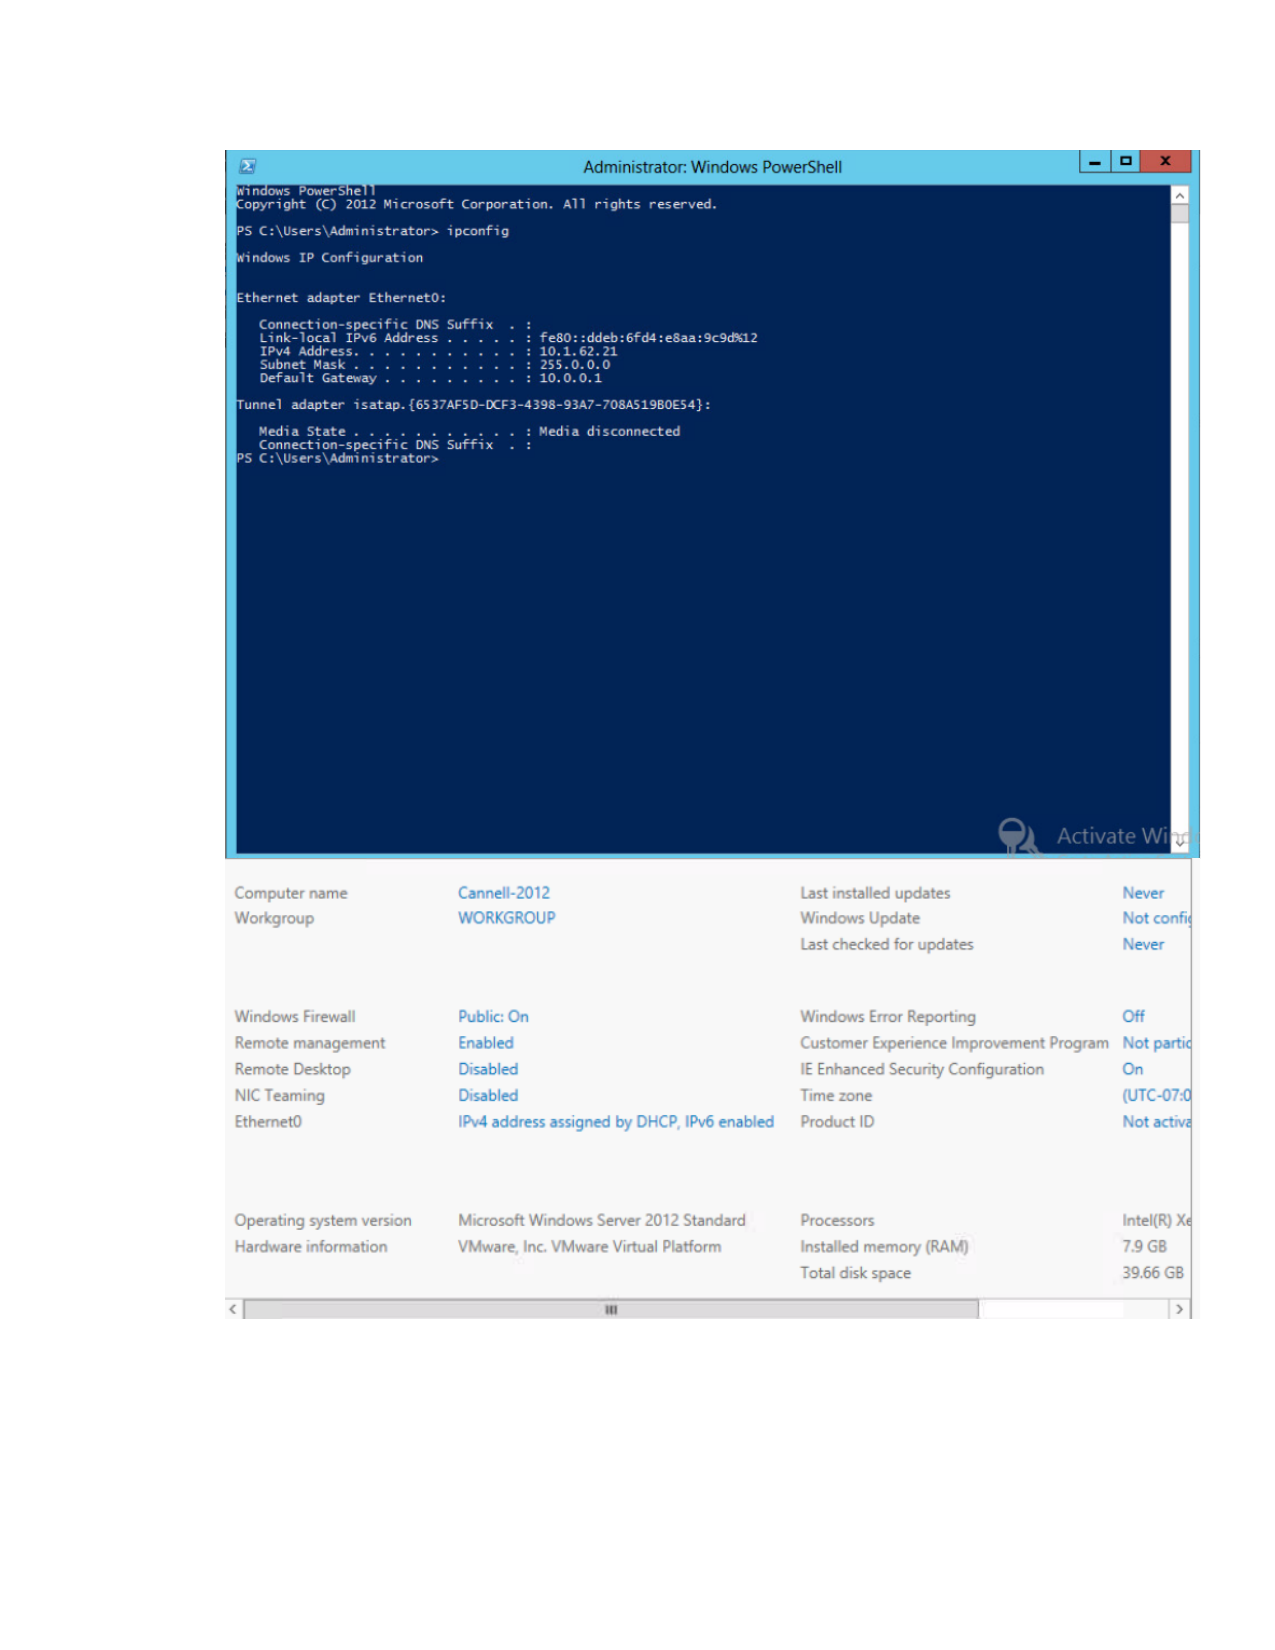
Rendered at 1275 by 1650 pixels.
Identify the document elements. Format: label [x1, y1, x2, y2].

picture [225, 150, 1200, 1319]
